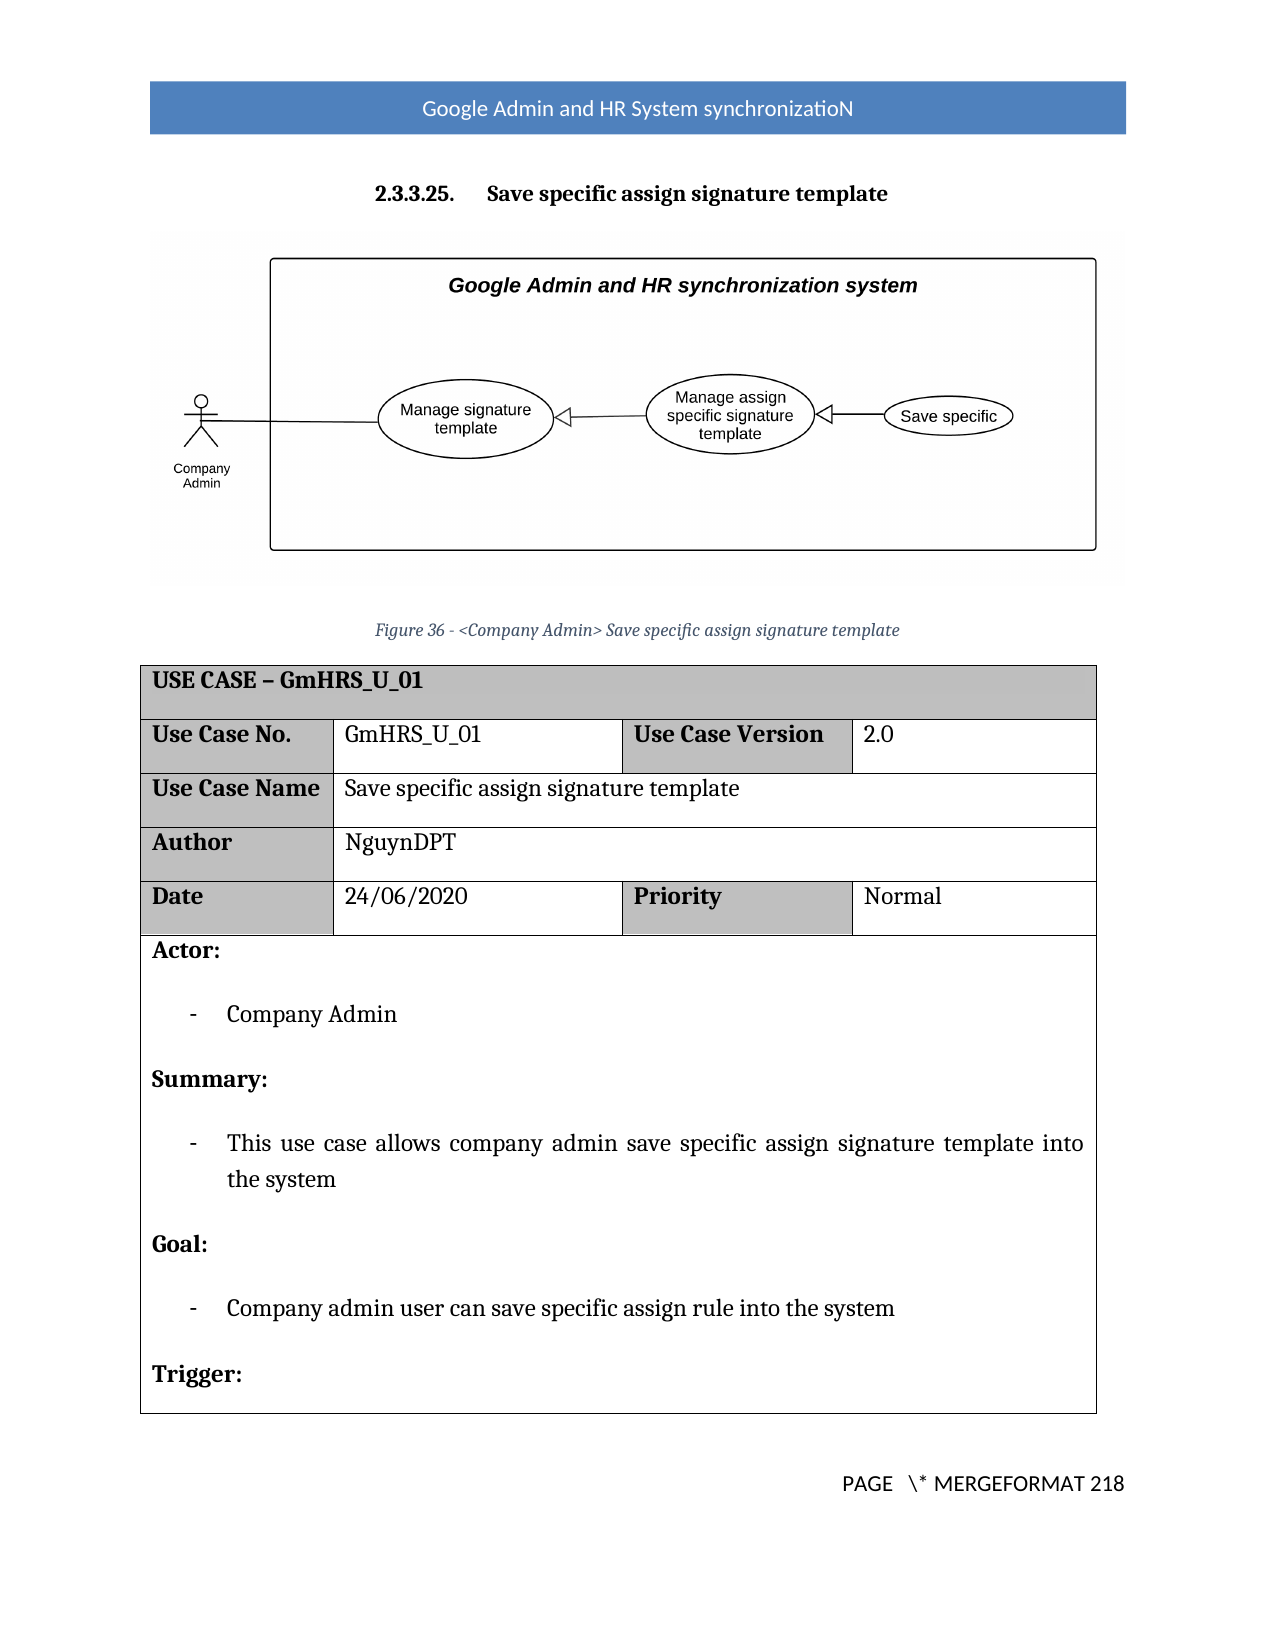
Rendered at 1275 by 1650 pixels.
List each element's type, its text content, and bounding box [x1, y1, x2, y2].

table_cell 24/06/2020 [334, 882, 622, 934]
table_cell Use Case Version [623, 720, 852, 773]
table_cell Normal [853, 882, 1096, 934]
table_cell Save specific assign signature template [334, 774, 1096, 827]
table_header USE CASE – GmHRS_U_01 [141, 666, 1096, 719]
picture [150, 231, 1125, 586]
table_cell Use Case No. [141, 720, 333, 773]
table_cell GmHRS_U_01 [334, 720, 622, 773]
table_cell Priority [623, 882, 852, 934]
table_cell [141, 936, 1096, 1413]
table_cell 2.0 [853, 720, 1096, 773]
table_cell Author [141, 828, 333, 881]
subtitle Save specific assign signature template [375, 181, 1125, 207]
table_cell Use Case Name [141, 774, 333, 827]
table_cell NguynDPT [334, 828, 1096, 881]
text Figure 36 - <Company Admin> Save specific assign signature template [150, 619, 1125, 641]
table_cell Date [141, 882, 333, 934]
